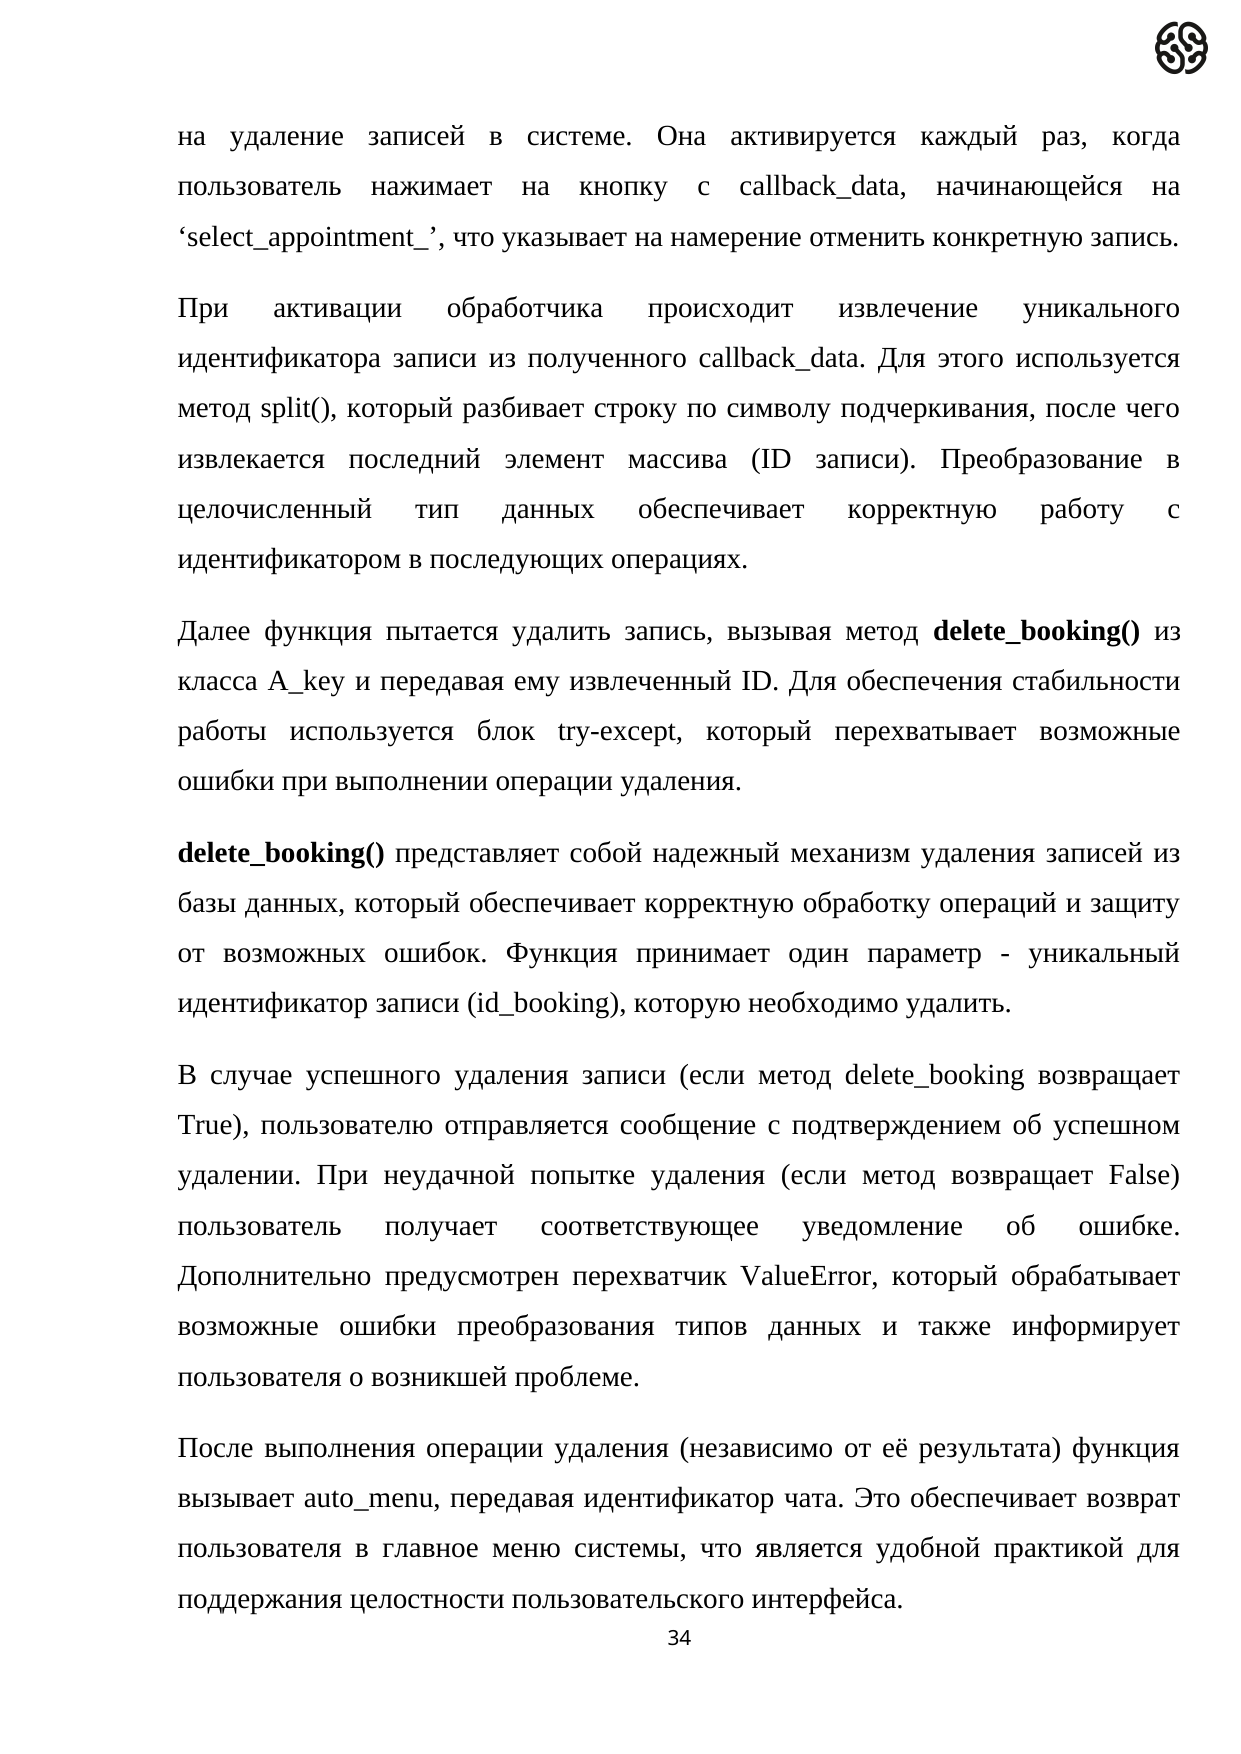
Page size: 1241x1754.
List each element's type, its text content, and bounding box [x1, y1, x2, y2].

text delete_booking() представляет собой надежный механизм удаления записей из базы данных, который обеспечивает корректную обработку операций и защиту от возможных ошибок. Функция принимает один параметр - уникальный идентификатор записи (id_booking), которую необходимо удалить. [177, 835, 1181, 1019]
text При активации обработчика происходит извлечение уникального идентификатора записи из полученного callback_data. Для этого используется метод split(), который разбивает строку по символу подчеркивания, после чего извлекается последний элемент массива (ID записи). Преобразование в целочисленный тип данных обеспечивает корректную работу с идентификатором в последующих операциях. [177, 290, 1181, 575]
text После выполнения операции удаления (независимо от её результата) функция вызывает auto_menu, передавая идентификатор чата. Это обеспечивает возврат пользователя в главное меню системы, что является удобной практикой для поддержания целостности пользовательского интерфейса. [177, 1430, 1181, 1614]
text Далее функция пытается удалить запись, вызывая метод delete_booking() из класса A_key и передавая ему извлеченный ID. Для обеспечения стабильности работы используется блок try-except, который перехватывает возможные ошибки при выполнении операции удаления. [177, 613, 1181, 797]
text В случае успешного удаления записи (если метод delete_booking возвращает True), пользователю отправляется сообщение с подтверждением об успешном удалении. При неудачной попытке удаления (если метод возвращает False) пользователь получает соответствующее уведомление об ошибке. Дополнительно предусмотрен перехватчик ValueError, который обрабатывает возможные ошибки преобразования типов данных и также информирует пользователя о возникшей проблеме. [177, 1057, 1181, 1392]
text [177, 118, 1181, 252]
picture [1155, 21, 1208, 75]
